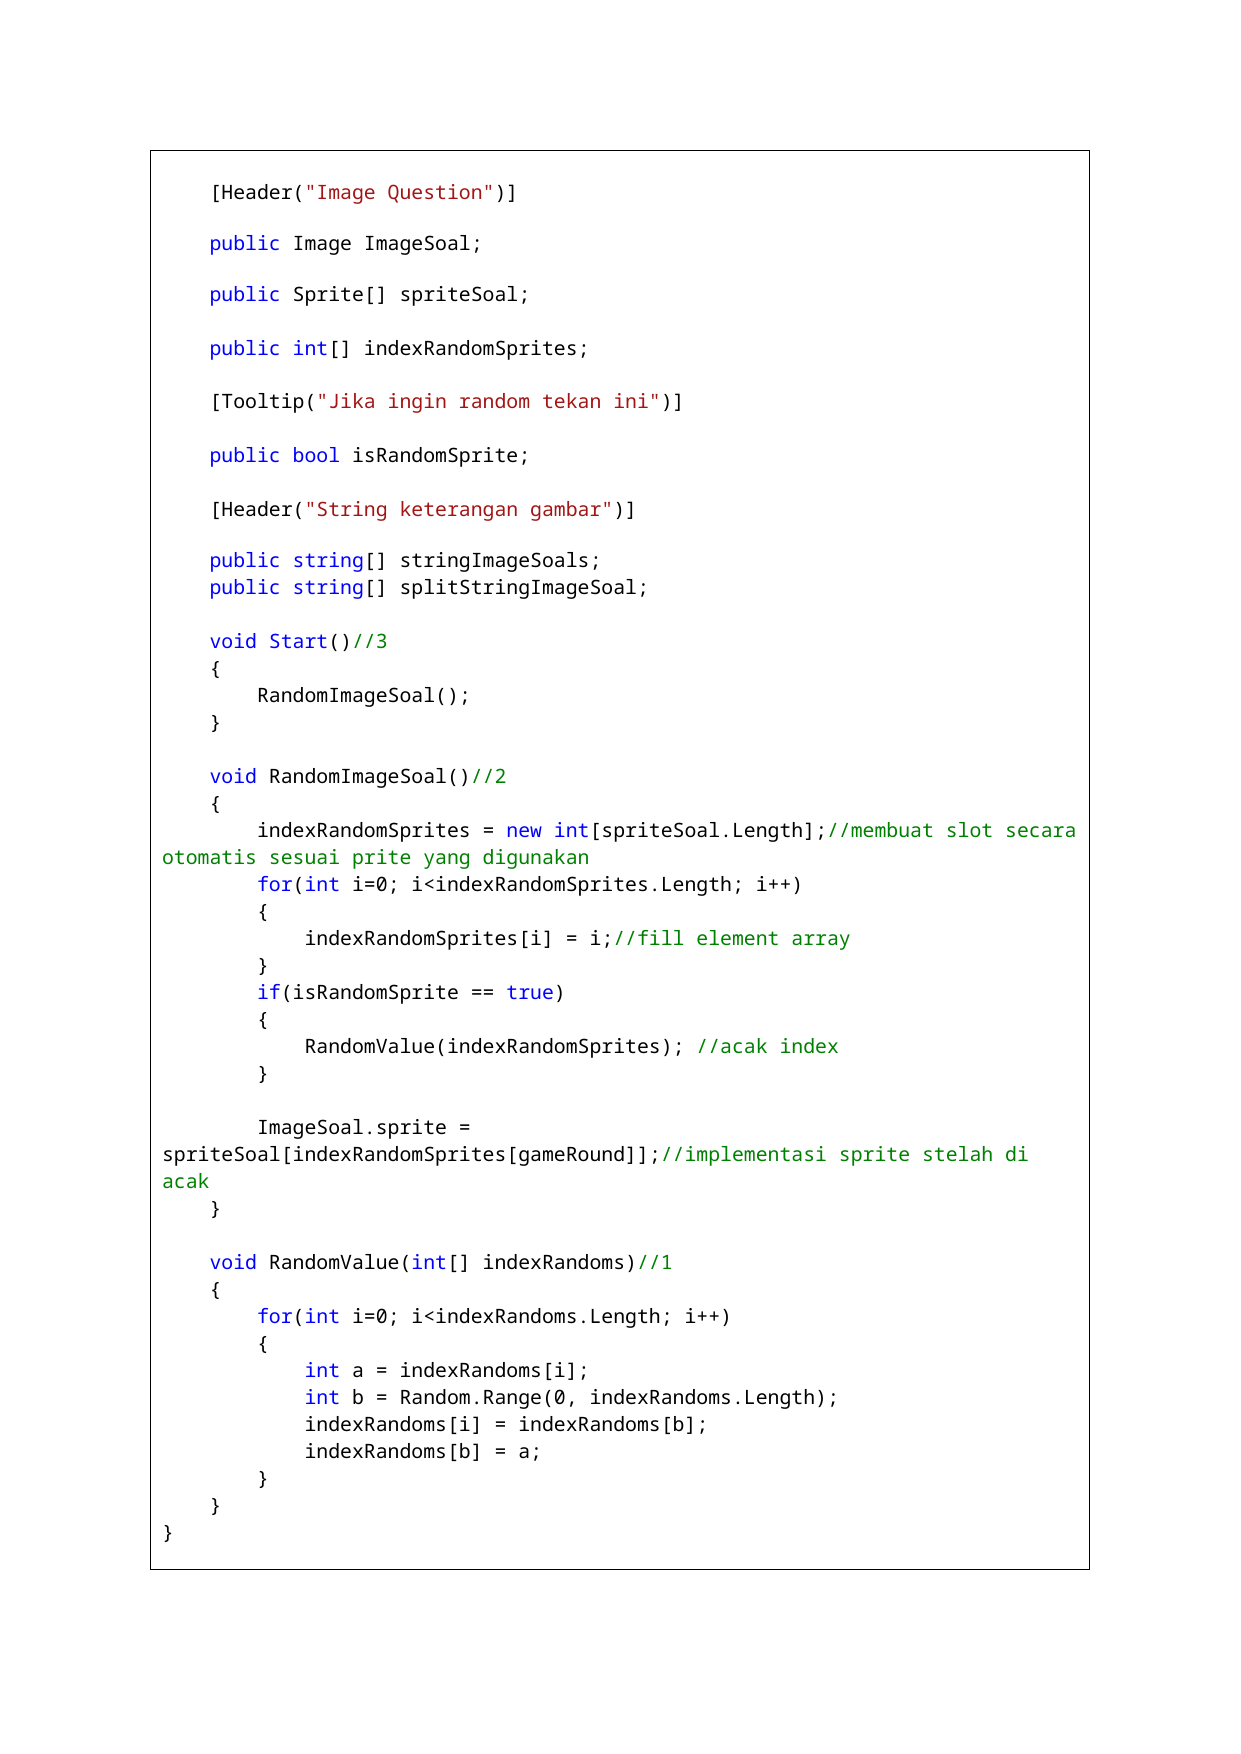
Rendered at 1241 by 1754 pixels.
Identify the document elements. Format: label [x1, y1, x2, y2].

table_header [151, 151, 1089, 1569]
